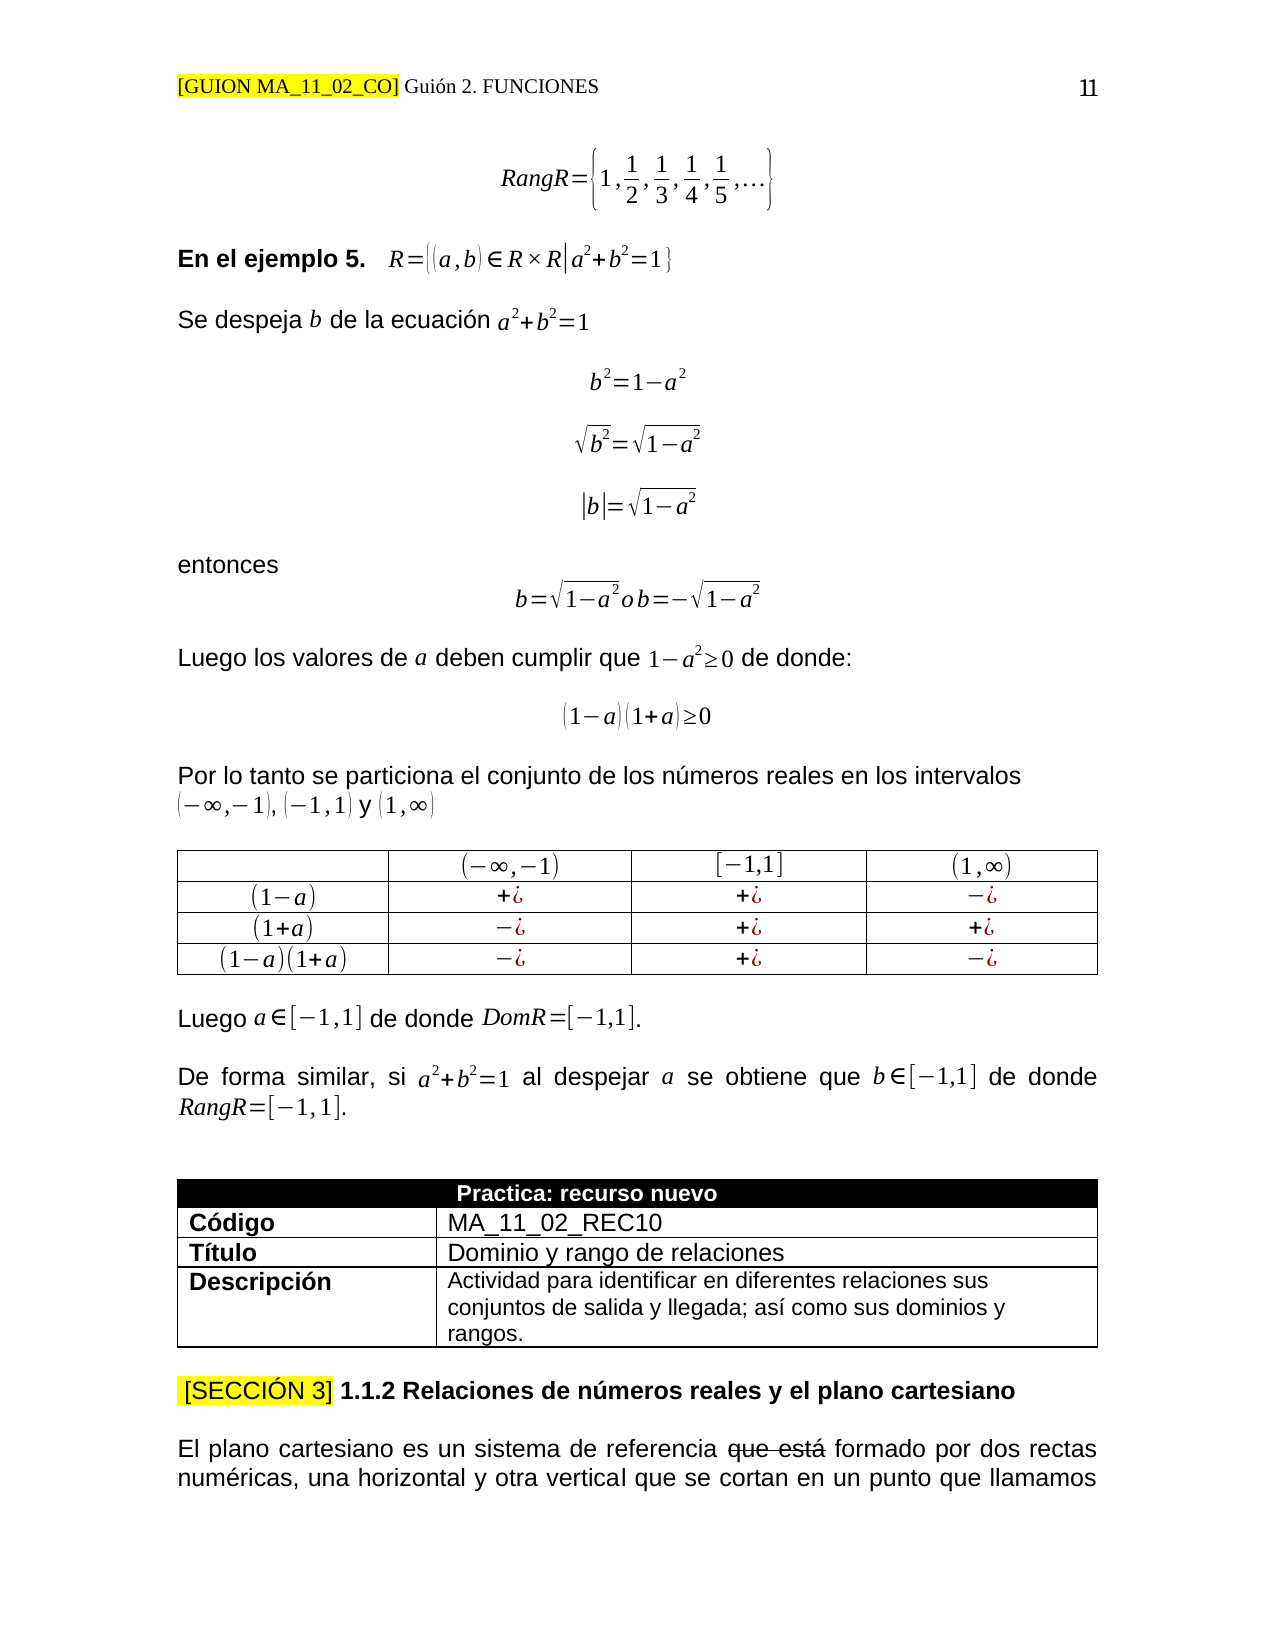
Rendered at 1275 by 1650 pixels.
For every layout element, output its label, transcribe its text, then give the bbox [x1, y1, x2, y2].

table_cell [632, 913, 866, 943]
table_cell [389, 944, 631, 974]
text Luego los valores de deben cumplir que de donde: [177, 641, 1098, 672]
table_cell [389, 913, 631, 943]
table_cell Título [178, 1238, 436, 1266]
text [SECCIÓN 3] 1.1.2 Relaciones de números reales y el plano cartesiano [333, 1376, 1098, 1405]
table_cell Descripción [178, 1268, 436, 1346]
table_header Practica: recurso nuevo Practica: recurso nuevo [178, 1180, 1097, 1207]
table_header [632, 851, 866, 881]
table_header [389, 851, 631, 881]
table_cell [632, 944, 866, 974]
table_cell MA_11_02_REC10 [437, 1208, 1097, 1237]
table_cell Dominio y rango de relaciones [437, 1238, 1097, 1266]
table_cell [389, 882, 631, 912]
table_cell [632, 882, 866, 912]
text En el ejemplo 5. [177, 241, 1098, 275]
table_header [867, 851, 1097, 881]
text Se despeja de la ecuación [177, 304, 1098, 335]
table_cell [867, 882, 1097, 912]
text entonces [177, 550, 1098, 579]
table_cell [178, 882, 388, 912]
text Luego de donde . [177, 1004, 1098, 1032]
text Por lo tanto se particiona el conjunto de los números reales en los intervalos [177, 761, 1098, 789]
table_cell [178, 913, 388, 943]
text , y [177, 789, 1098, 821]
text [177, 1434, 1098, 1491]
table_header [178, 851, 388, 881]
text De forma similar, si al despejar se obtiene que de donde . [177, 1061, 1098, 1122]
table_cell Actividad para identificar en diferentes relaciones sus conjuntos de salida y llegada; así como sus dominios y rangos. [437, 1268, 1097, 1346]
table_cell Código [178, 1208, 436, 1237]
table_cell [867, 944, 1097, 974]
table_cell [178, 944, 388, 974]
table_cell [867, 913, 1097, 943]
